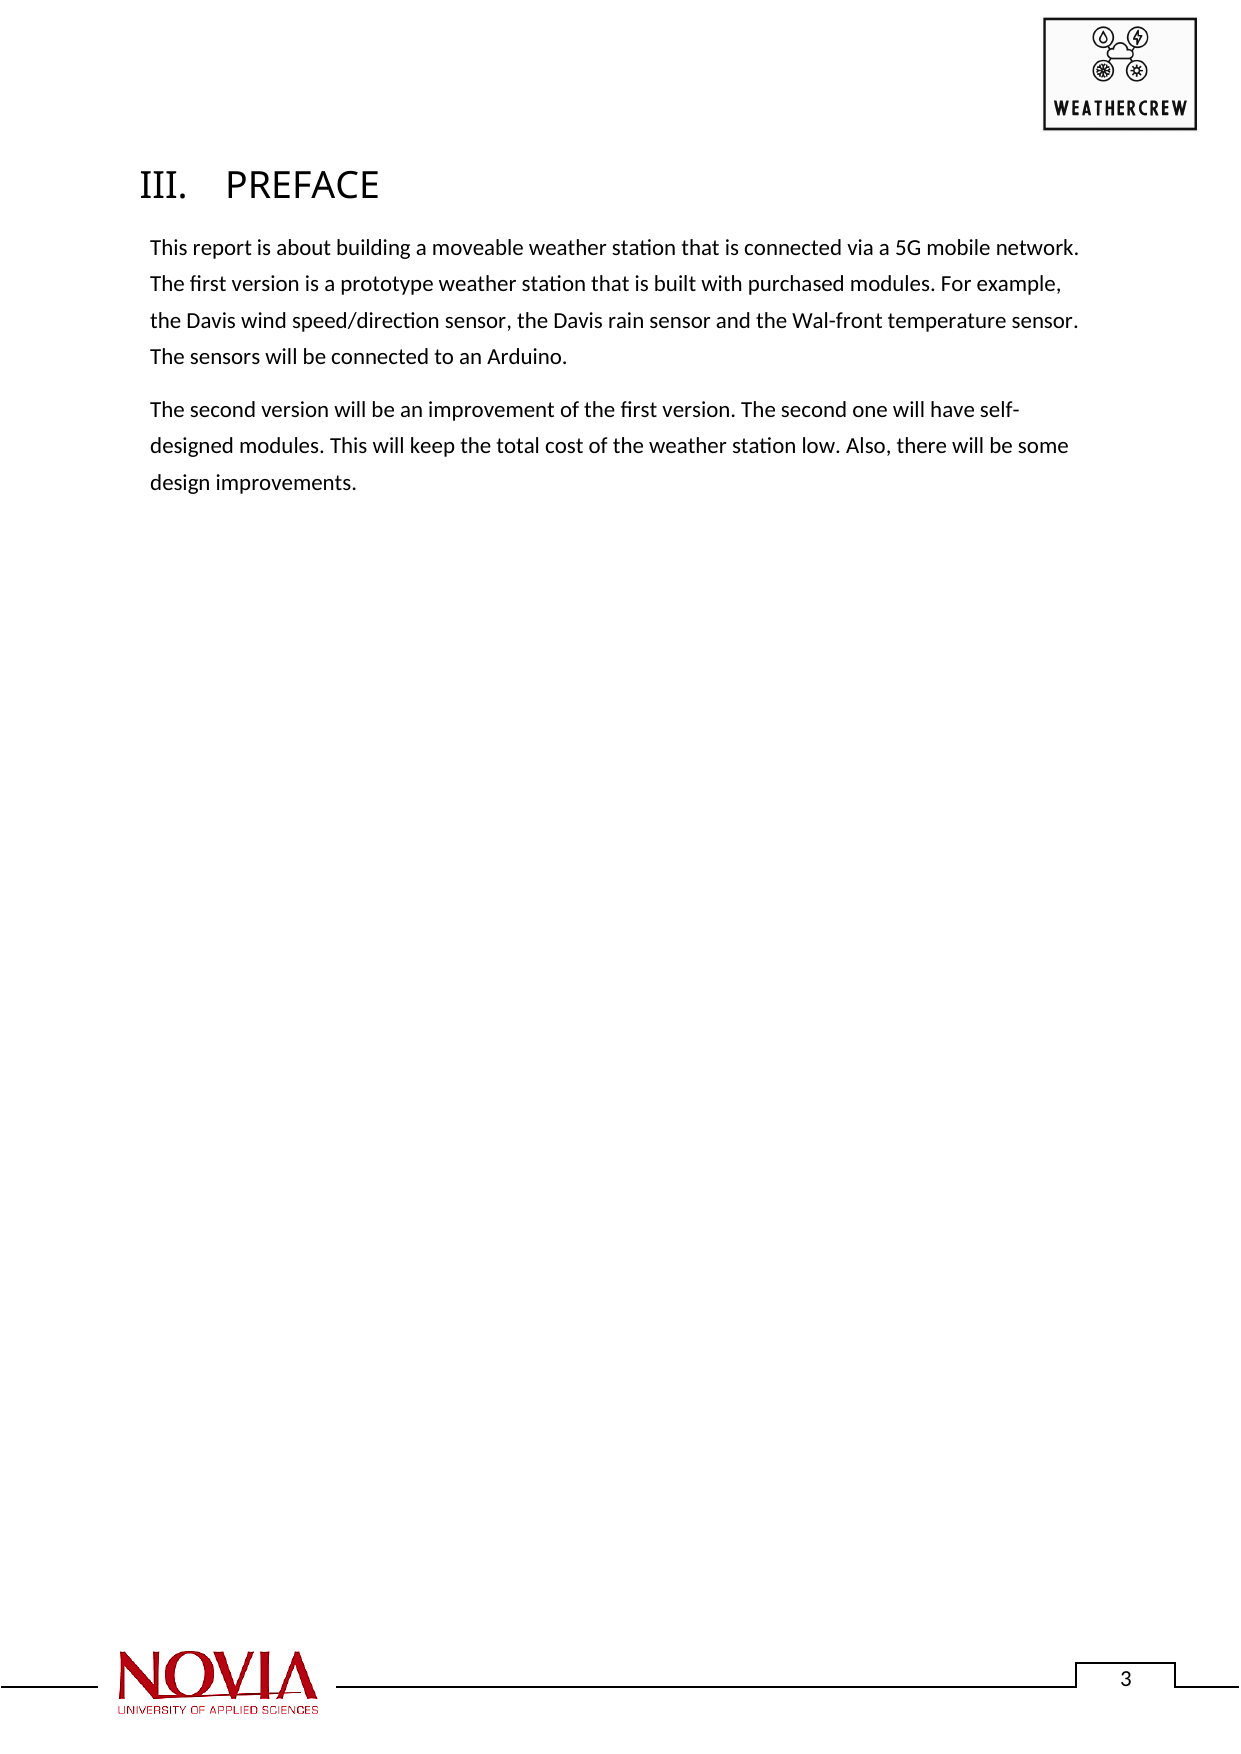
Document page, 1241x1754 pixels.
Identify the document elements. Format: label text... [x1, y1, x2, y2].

text This report is about building a moveable weather station that is connected via a 5G mobile network. The first version is a prototype weather station that is built with purchased modules. For example, the Davis wind speed/direction sensor, the Davis rain sensor and the Wal-front temperature sensor. The sensors will be connected to an Arduino. [150, 233, 1090, 370]
picture [98, 1638, 336, 1724]
text The second version will be an improvement of the first version. The second one will have self-designed modules. This will keep the total cost of the weather station low. Also, there will be some design improvements. [150, 395, 1090, 496]
picture [1041, 16, 1199, 132]
subtitle Preface [187, 158, 1090, 209]
